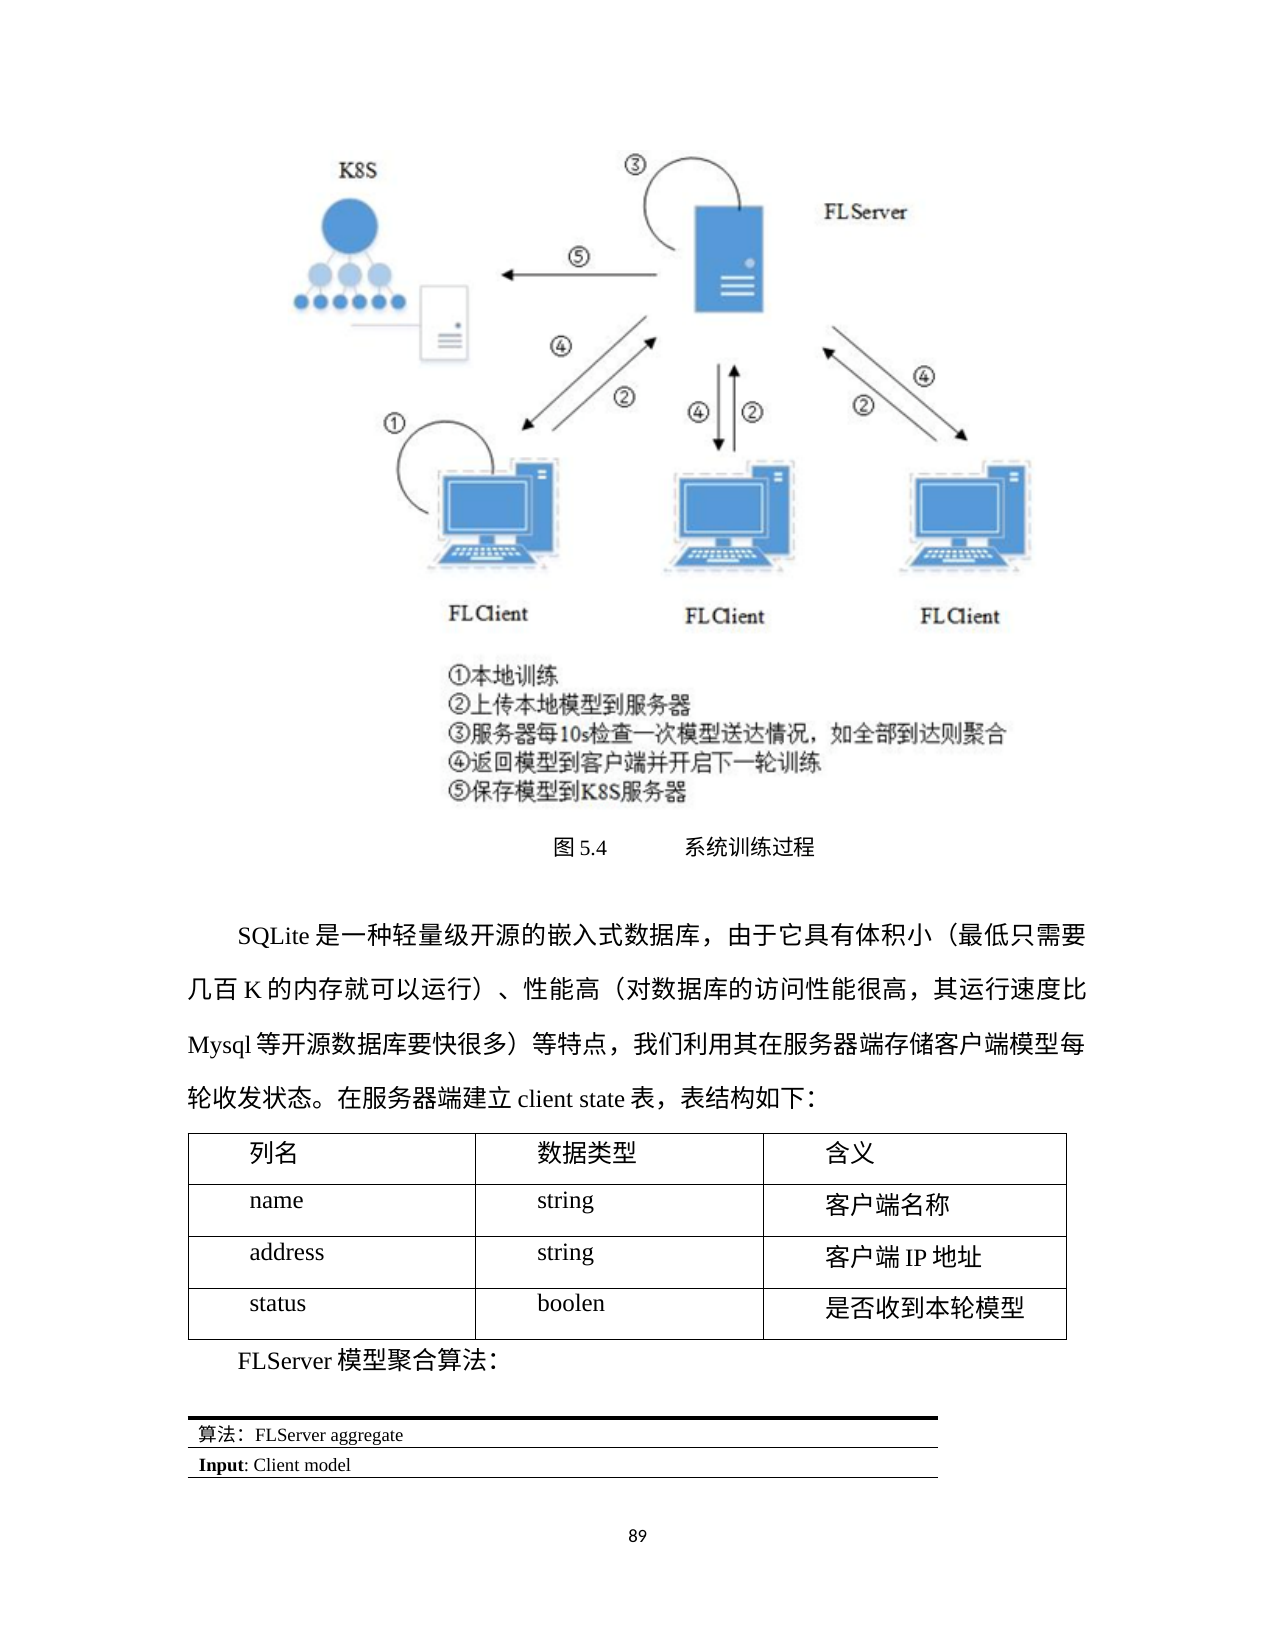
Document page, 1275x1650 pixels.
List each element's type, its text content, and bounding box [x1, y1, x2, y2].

picture [287, 150, 1038, 816]
table_header 数据类型 [476, 1134, 763, 1184]
table_cell address [189, 1237, 475, 1287]
table_cell 是否收到本轮模型 [764, 1289, 1066, 1339]
table_cell string [476, 1237, 763, 1287]
table_cell string [476, 1185, 763, 1236]
table_header 列名 [189, 1134, 475, 1184]
table_cell 客户端名称 [764, 1185, 1066, 1236]
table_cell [188, 1448, 937, 1477]
table_cell boolen [476, 1289, 763, 1339]
table_cell name [189, 1185, 475, 1236]
text FLServer模型聚合算法： [187, 1340, 1087, 1376]
table_cell status [189, 1289, 475, 1339]
table_header 算法：FLServer aggregate [188, 1420, 937, 1447]
text SQLite是一种轻量级开源的嵌入式数据库，由于它具有体积小（最低只需要几百K的内存就可以运行）、性能高（对数据库的访问性能很高，其运行速度比Mysql等开源数据库要快很多）等特点，我们利用其在服务器端存储客户端模型每轮收发状态。在服务器端建立client state表，表结构如下： [187, 915, 1087, 1115]
text 图5.4 系统训练过程 [237, 830, 1087, 862]
table_header 含义 [764, 1134, 1066, 1184]
table_cell 客户端IP地址 [764, 1237, 1066, 1287]
